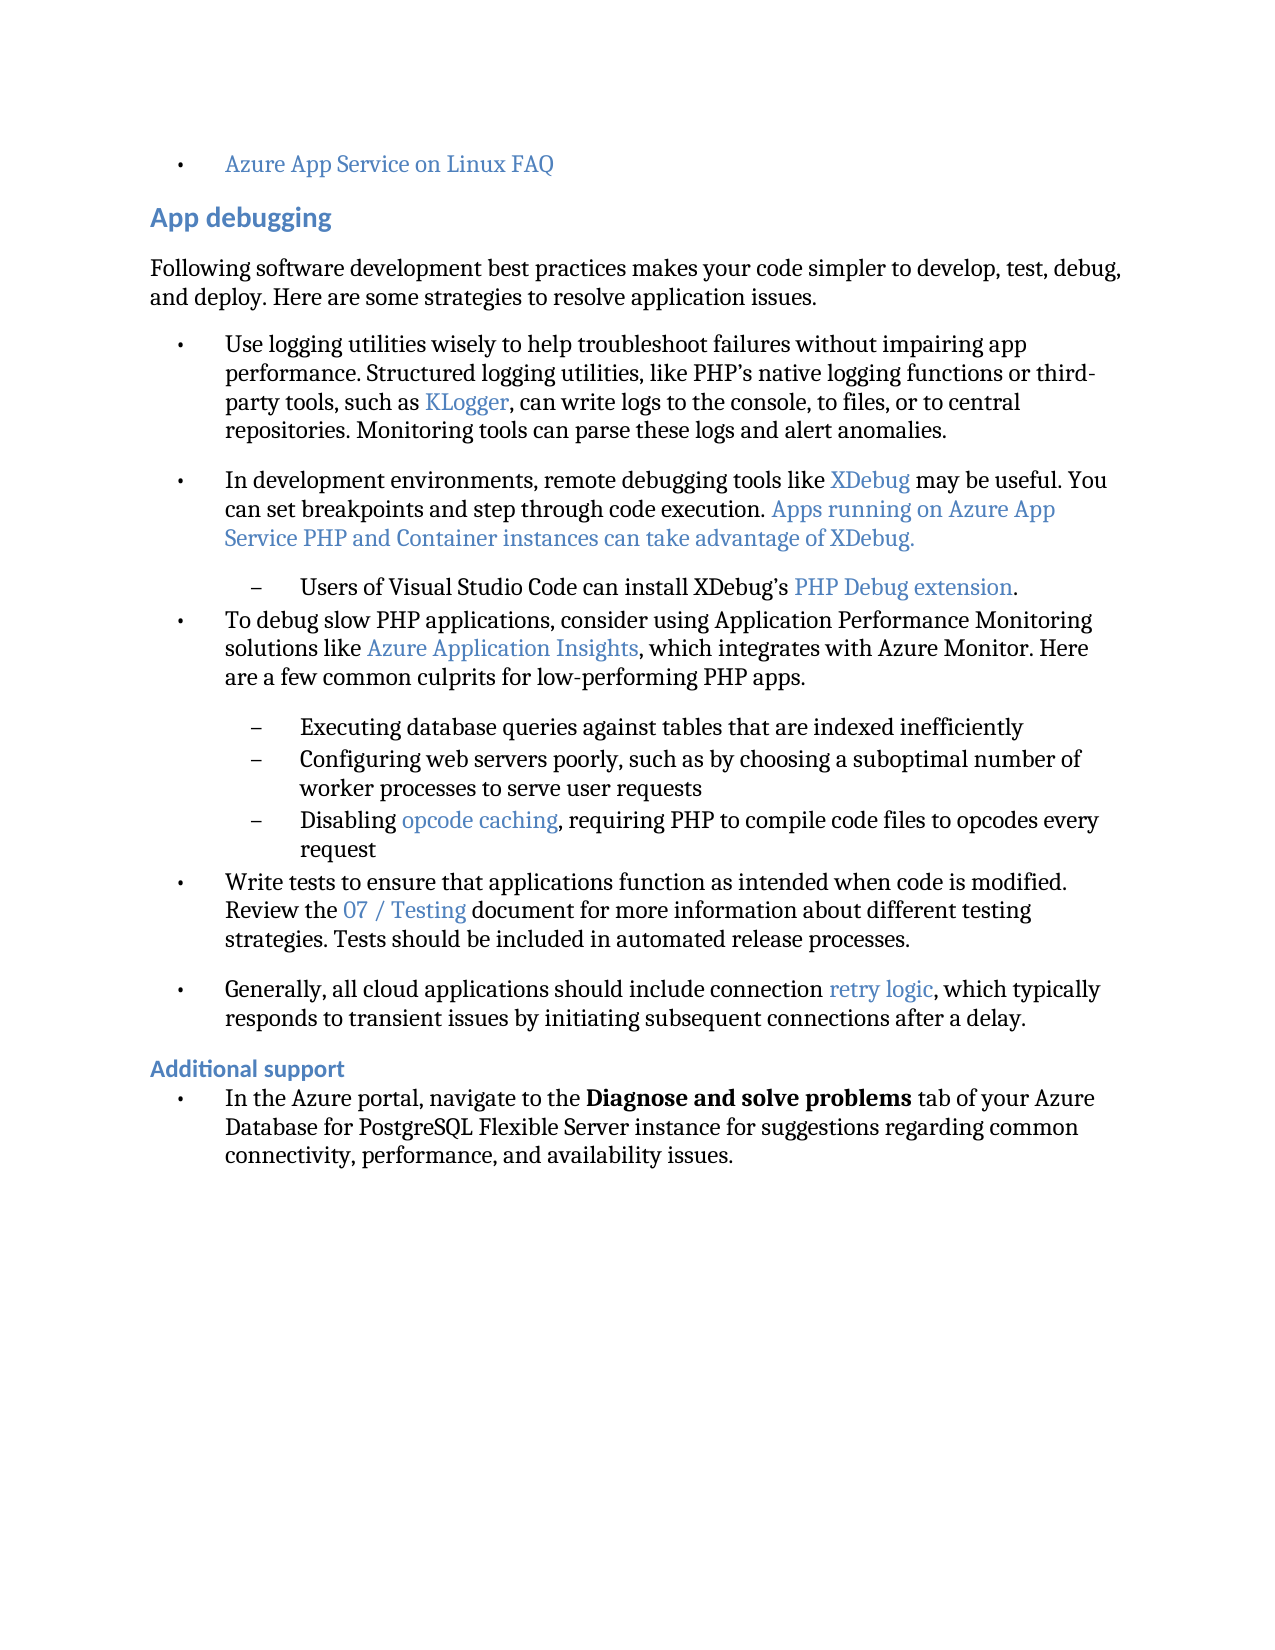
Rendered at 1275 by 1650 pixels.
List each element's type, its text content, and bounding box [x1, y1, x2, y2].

list To debug slow PHP applications, consider using Application Performance Monitoring solutions like Azure Application Insights, which integrates with Azure Monitor. Here are a few common culprits for low-performing PHP apps. [175, 606, 1125, 692]
subtitle App debugging [150, 199, 1125, 235]
list Users of Visual Studio Code can install XDebug’s PHP Debug extension. [250, 573, 1125, 602]
list Use logging utilities wisely to help troubleshoot failures without impairing app performance. Structured logging utilities, like PHP’s native logging functions or third-party tools, such as KLogger, can write logs to the console, to files, or to central repositories. Monitoring tools can parse these logs and alert anomalies. [175, 330, 1125, 445]
list Write tests to ensure that applications function as intended when code is modified. Review the 07 / Testing document for more information about different testing strategies. Tests should be included in automated release processes. [175, 868, 1125, 954]
list Disabling opcode caching, requiring PHP to compile code files to opcodes every request [250, 806, 1125, 864]
list Configuring web servers poorly, such as by choosing a suboptimal number of worker processes to serve user requests [250, 745, 1125, 803]
list Azure App Service on Linux FAQ [175, 150, 1125, 179]
subtitle Additional support [150, 1053, 1125, 1084]
list In development environments, remote debugging tools like XDebug may be useful. You can set breakpoints and step through code execution. Apps running on Azure App Service PHP and Container instances can take advantage of XDebug. [175, 466, 1125, 552]
text Following software development best practices makes your code simpler to develop, test, debug, and deploy. Here are some strategies to resolve application issues. [150, 254, 1125, 311]
list Executing database queries against tables that are indexed inefficiently [250, 713, 1125, 741]
list Generally, all cloud applications should include connection retry logic, which typically responds to transient issues by initiating subsequent connections after a delay. [175, 975, 1125, 1032]
list In the Azure portal, navigate to the Diagnose and solve problems tab of your Azure Database for PostgreSQL Flexible Server instance for suggestions regarding common connectivity, performance, and availability issues. [175, 1084, 1125, 1170]
